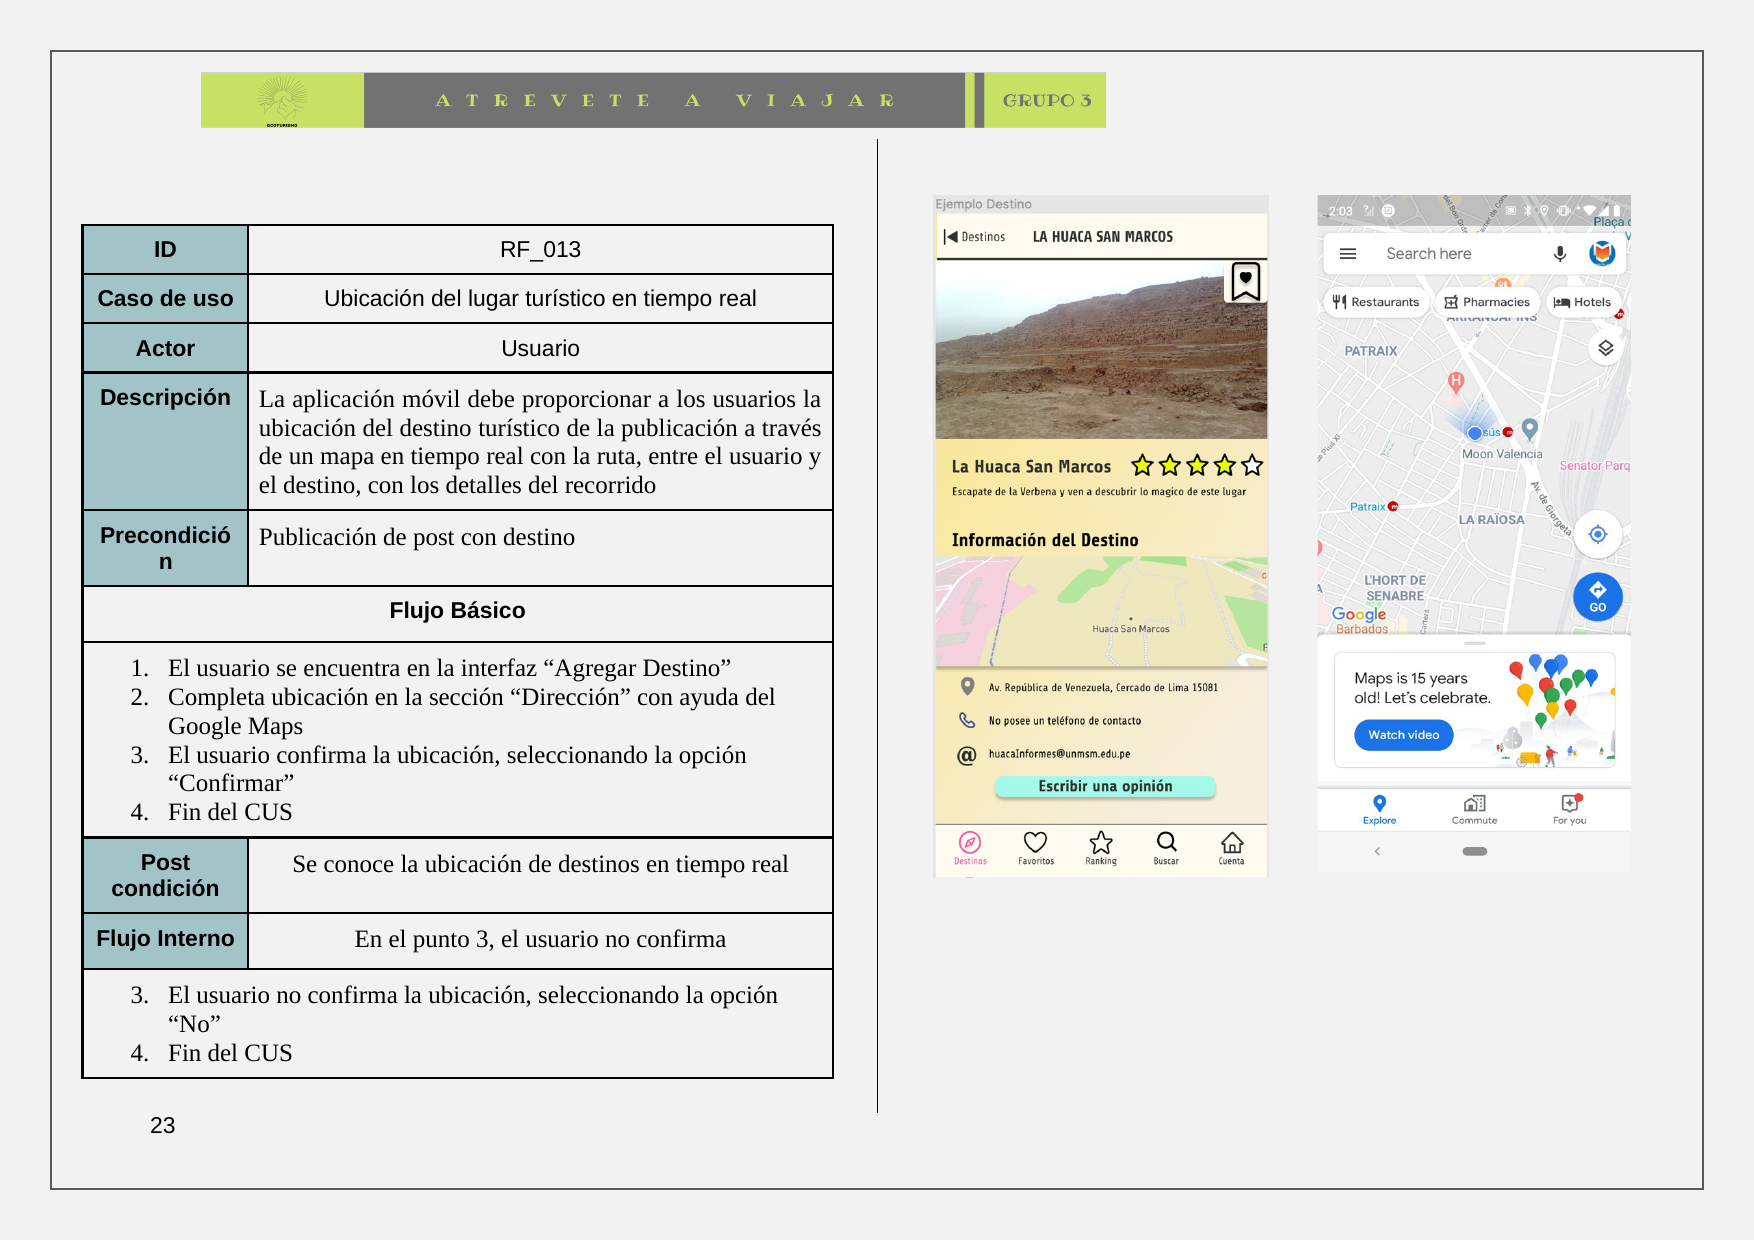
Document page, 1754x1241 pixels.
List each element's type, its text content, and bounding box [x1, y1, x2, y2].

table_cell Flujo Interno [84, 914, 247, 968]
table_cell Caso de uso [84, 275, 247, 322]
table_cell El usuario se encuentra en la interfaz “Agregar Destino” Completa ubicación en la sección “Dirección” con ayuda del Google Maps El usuario confirma la ubicación, seleccionando la opción “Confirmar” Fin del CUS [84, 643, 832, 836]
table_cell El usuario no confirma la ubicación, seleccionando la opción “No” Fin del CUS [84, 970, 832, 1077]
picture [931, 195, 1269, 877]
table_header RF_013 [249, 226, 832, 273]
table_cell Precondición [84, 511, 247, 585]
table_cell Se conoce la ubicación de destinos en tiempo real [249, 839, 832, 912]
picture [199, 67, 1105, 131]
table_cell La aplicación móvil debe proporcionar a los usuarios la ubicación del destino turístico de la publicación a través de un mapa en tiempo real con la ruta, entre el usuario y el destino, con los detalles del recorrido [249, 374, 832, 509]
table_cell Flujo Básico [84, 587, 832, 641]
table_cell Ubicación del lugar turístico en tiempo real [249, 275, 832, 322]
table_cell Usuario [249, 324, 832, 371]
table_cell En el punto 3, el usuario no confirma [249, 914, 832, 968]
table_header ID [84, 226, 247, 273]
table_cell Post condición [84, 839, 247, 912]
picture [1316, 195, 1631, 869]
table_cell Actor [84, 324, 247, 371]
table_cell Publicación de post con destino [249, 511, 832, 585]
table_cell Descripción [84, 374, 247, 509]
